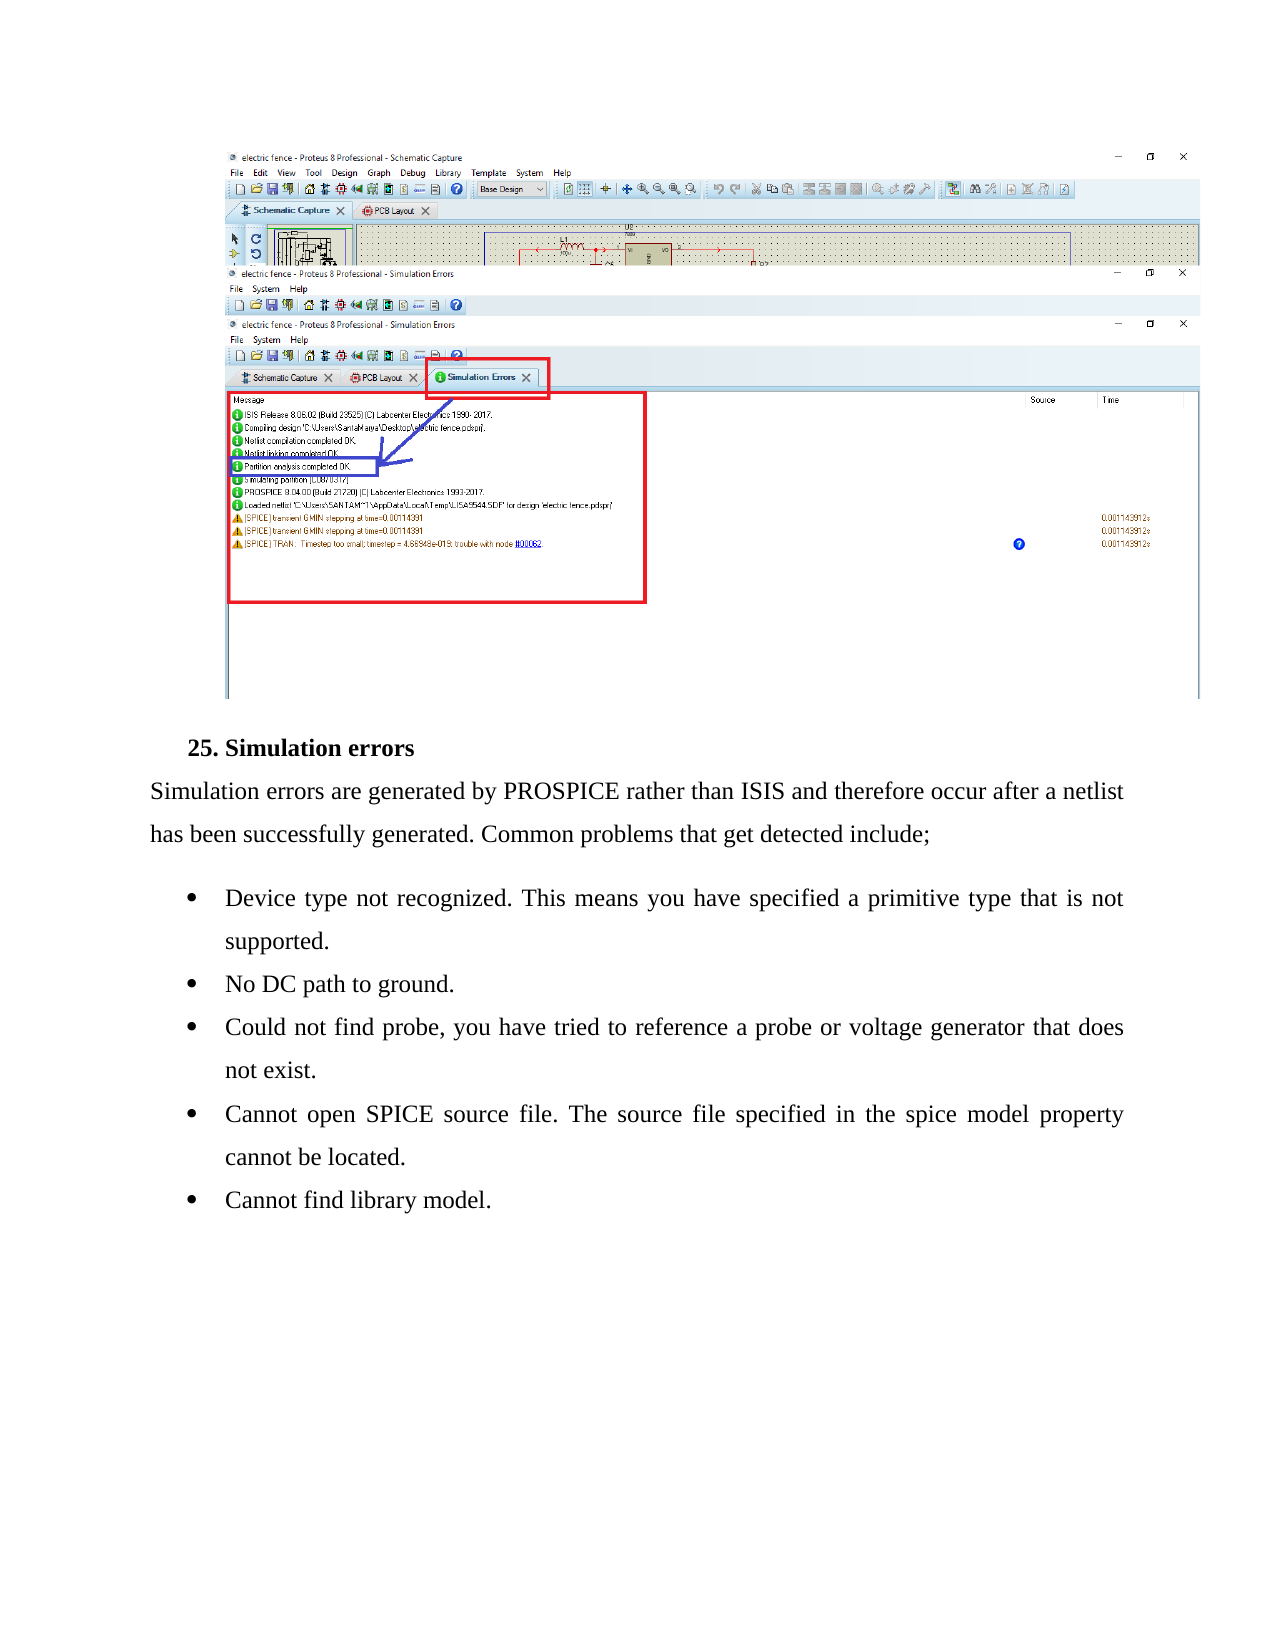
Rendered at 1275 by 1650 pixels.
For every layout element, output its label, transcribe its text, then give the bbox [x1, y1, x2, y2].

list No DC path to ground. [187, 969, 1125, 998]
subtitle Simulation errors [187, 733, 1125, 762]
list Device type not recognized. This means you have specified a primitive type that is not supported. [187, 883, 1125, 955]
list Cannot open SPICE source file. The source file specified in the spice model property cannot be located. [187, 1099, 1125, 1171]
list Could not find probe, you have tried to reference a probe or voltage generator that does not exist. [187, 1012, 1125, 1084]
list Cannot find library model. [187, 1185, 1125, 1214]
text Simulation errors are generated by PROSPICE rather than ISIS and therefore occur after a netlist has been successfully generated. Common problems that get detected include; [150, 776, 1125, 848]
picture [225, 150, 1200, 699]
